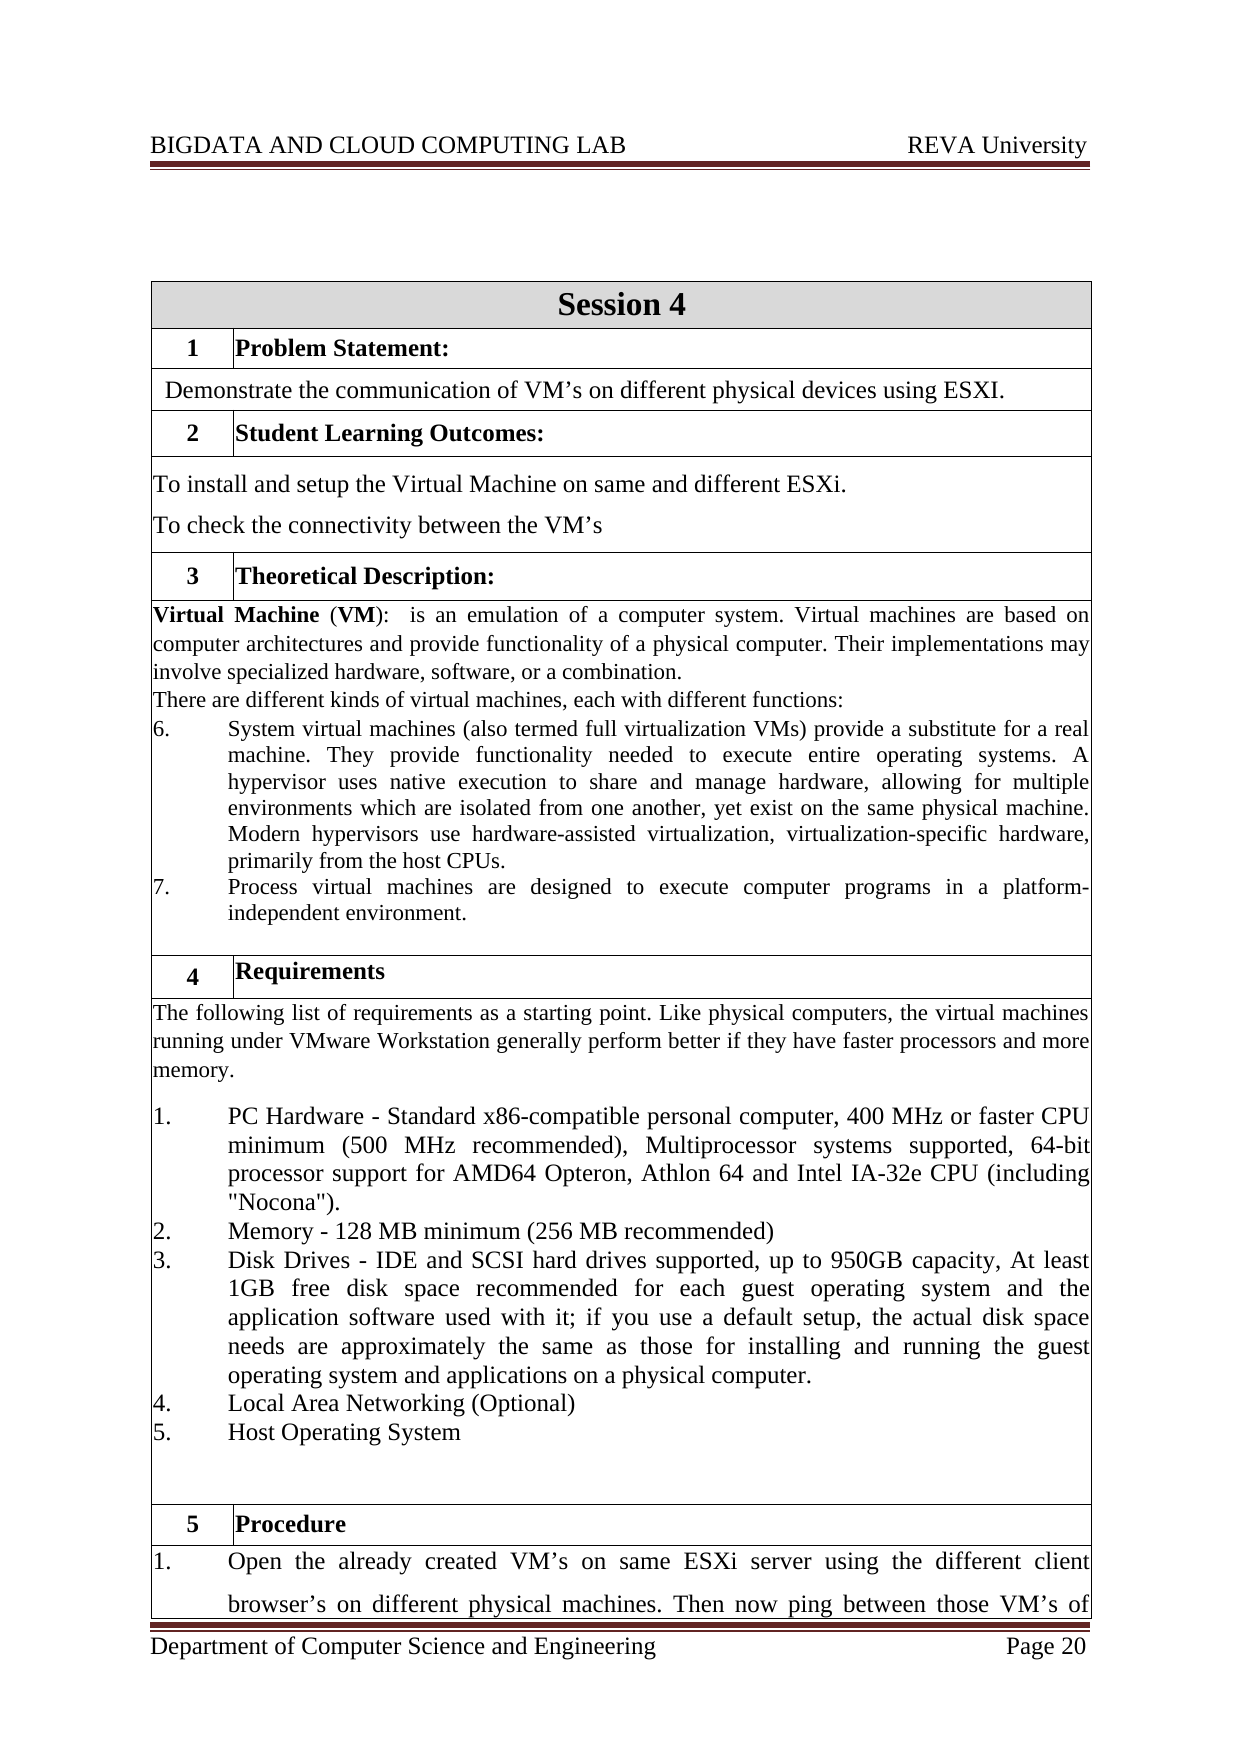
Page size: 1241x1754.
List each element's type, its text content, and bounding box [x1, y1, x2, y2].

table_cell Procedure [234, 1505, 1091, 1545]
table_cell Virtual Machine (VM): is an emulation of a computer system. Virtual machines are based on computer architectures and provide functionality of a physical computer. Their implementations may involve specialized hardware, software, or a combination. There are different kinds of virtual machines, each with different functions: System virtual machines (also termed full virtualization VMs) provide a substitute for a real machine. They provide functionality needed to execute entire operating systems. A hypervisor uses native execution to share and manage hardware, allowing for multiple environments which are isolated from one another, yet exist on the same physical machine. Modern hypervisors use hardware-assisted virtualization, virtualization-specific hardware, primarily from the host CPUs. Process virtual machines are designed to execute computer programs in a platform-independent environment. [152, 601, 1091, 955]
table_cell 1 [152, 329, 233, 367]
table_cell 2 [152, 411, 233, 456]
table_cell Theoretical Description: [234, 553, 1091, 600]
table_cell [152, 1546, 1091, 1618]
table_cell The following list of requirements as a starting point. Like physical computers, the virtual machines running under VMware Workstation generally perform better if they have faster processors and more memory. PC Hardware - Standard x86-compatible personal computer, 400 MHz or faster CPU minimum (500 MHz recommended), Multiprocessor systems supported, 64-bit processor support for AMD64 Opteron, Athlon 64 and Intel IA-32e CPU (including "Nocona"). Memory - 128 MB minimum (256 MB recommended) Disk Drives - IDE and SCSI hard drives supported, up to 950GB capacity, At least 1GB free disk space recommended for each guest operating system and the application software used with it; if you use a default setup, the actual disk space needs are approximately the same as those for installing and running the guest operating system and applications on a physical computer. Local Area Networking (Optional) Host Operating System [152, 999, 1091, 1504]
table_cell Problem Statement: [234, 329, 1091, 367]
table_cell 5 [152, 1505, 233, 1545]
table_cell Student Learning Outcomes: [234, 411, 1091, 456]
table_header Session 4 [152, 282, 1091, 328]
table_cell To install and setup the Virtual Machine on same and different ESXi. To check the connectivity between the VM’s [152, 457, 1091, 552]
table_cell Demonstrate the communication of VM’s on different physical devices using ESXI. [152, 369, 1091, 409]
table_cell 3 [152, 553, 233, 600]
table_cell 4 [152, 956, 233, 998]
table_cell Requirements [234, 956, 1091, 998]
